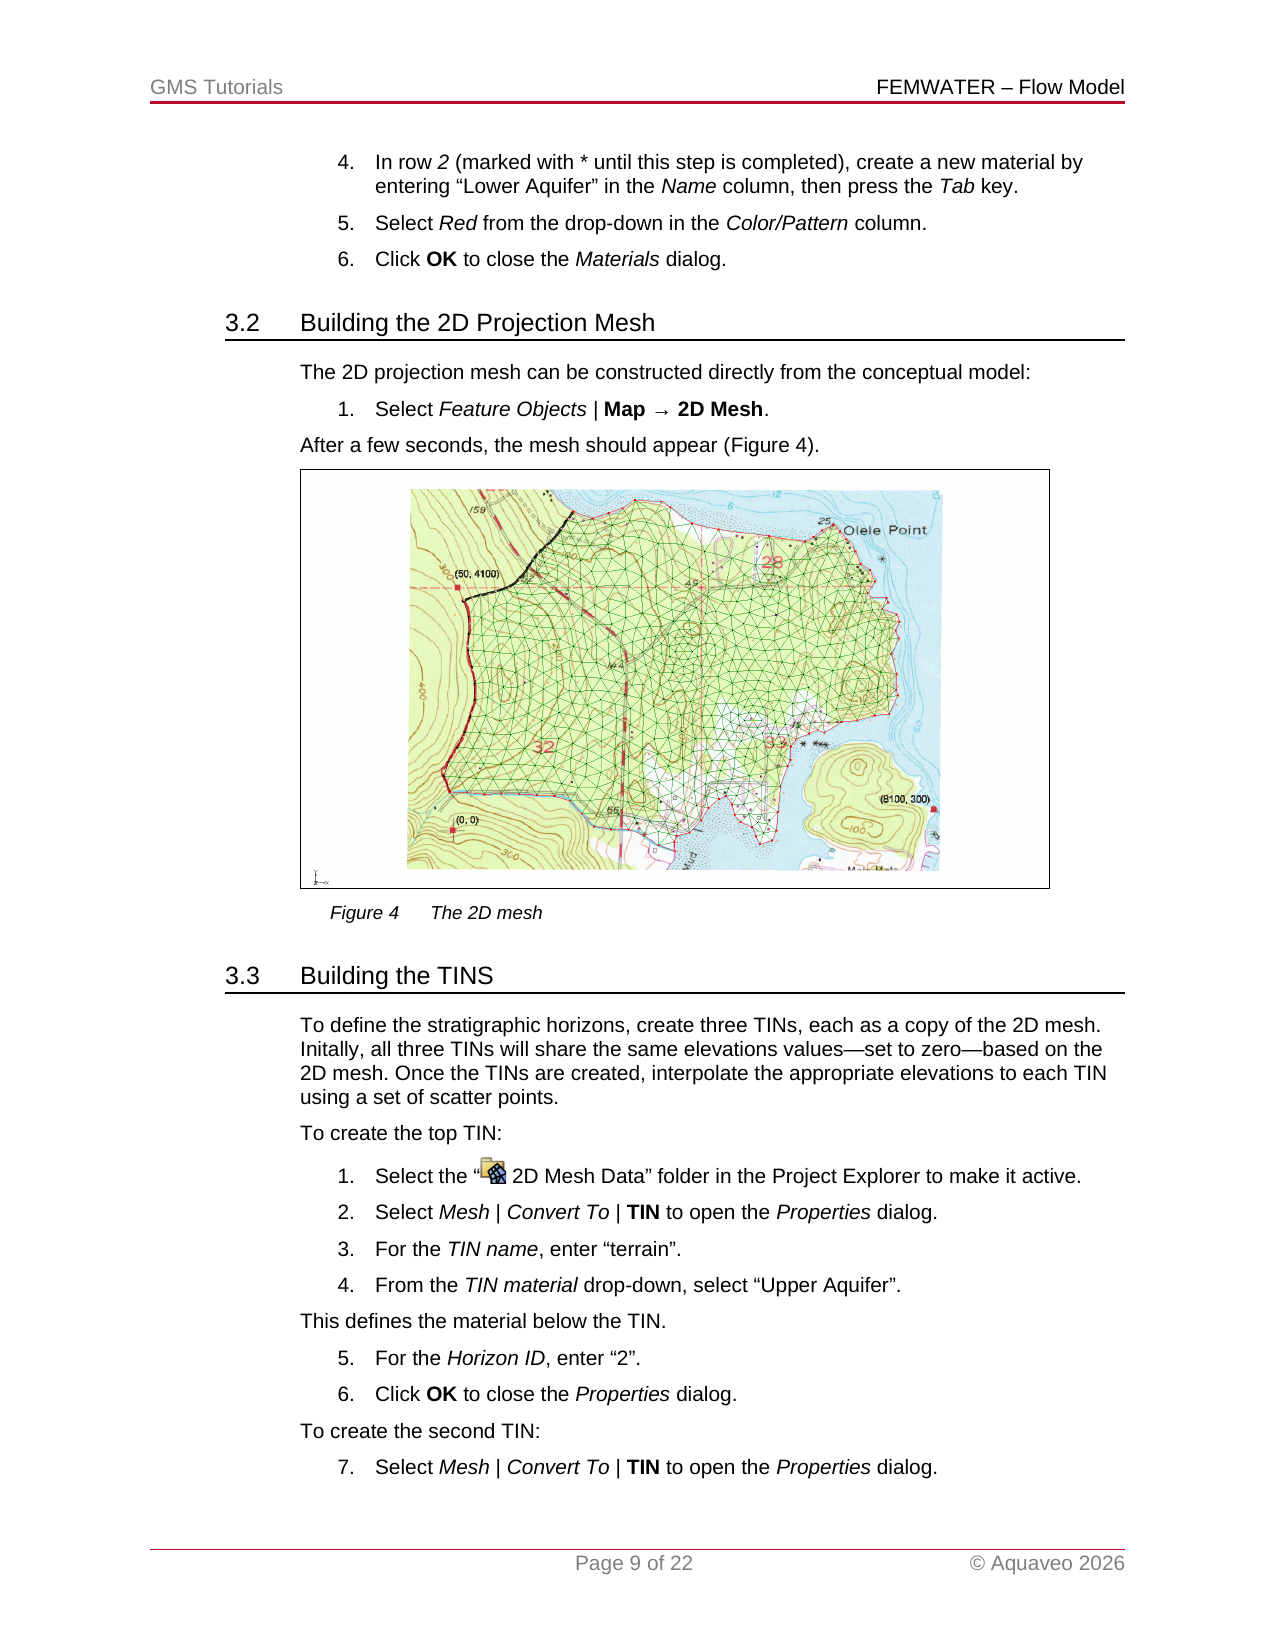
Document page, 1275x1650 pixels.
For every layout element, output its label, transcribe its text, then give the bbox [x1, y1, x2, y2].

text The 2D projection mesh can be constructed directly from the conceptual model: [300, 360, 1125, 384]
list From the TIN material drop-down, select “Upper Aquifer”. [337, 1273, 1125, 1297]
text To define the stratigraphic horizons, create three TINs, each as a copy of the 2D mesh. Initally, all three TINs will share the same elevations values—set to zero—based on the 2D mesh. Once the TINs are created, interpolate the appropriate elevations to each TIN using a set of scatter points. [300, 1013, 1125, 1108]
list Select Mesh | Convert To | TIN to open the Properties dialog. [337, 1455, 1125, 1479]
text To create the second TIN: [300, 1419, 1125, 1443]
list In row 2 (marked with * until this step is completed), create a new material by entering “Lower Aquifer” in the Name column, then press the Tab key. [337, 150, 1125, 198]
picture [480, 1157, 507, 1184]
text To create the top TIN: [300, 1121, 1125, 1145]
list Select Red from the drop-down in the Color/Pattern column. [337, 210, 1125, 234]
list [337, 1382, 1125, 1406]
list Select Mesh | Convert To | TIN to open the Properties dialog. [337, 1200, 1125, 1224]
text Figure 4 The 2D mesh [330, 902, 1125, 923]
list For the TIN name, enter “terrain”. [337, 1236, 1125, 1260]
list Select Feature Objects | Map → 2D Mesh. [337, 396, 1125, 420]
subtitle Building the 2D Projection Mesh [225, 308, 1125, 339]
text This defines the material below the TIN. [300, 1309, 1125, 1333]
picture [301, 470, 1049, 888]
subtitle Building the TINS [225, 961, 1125, 992]
list For the Horizon ID, enter “2”. [337, 1346, 1125, 1370]
list Select the “ 2D Mesh Data” folder in the Project Explorer to make it active. [337, 1157, 1125, 1187]
text After a few seconds, the mesh should appear (Figure 4). [300, 433, 1125, 457]
list Click OK to close the Materials dialog. [337, 247, 1125, 271]
